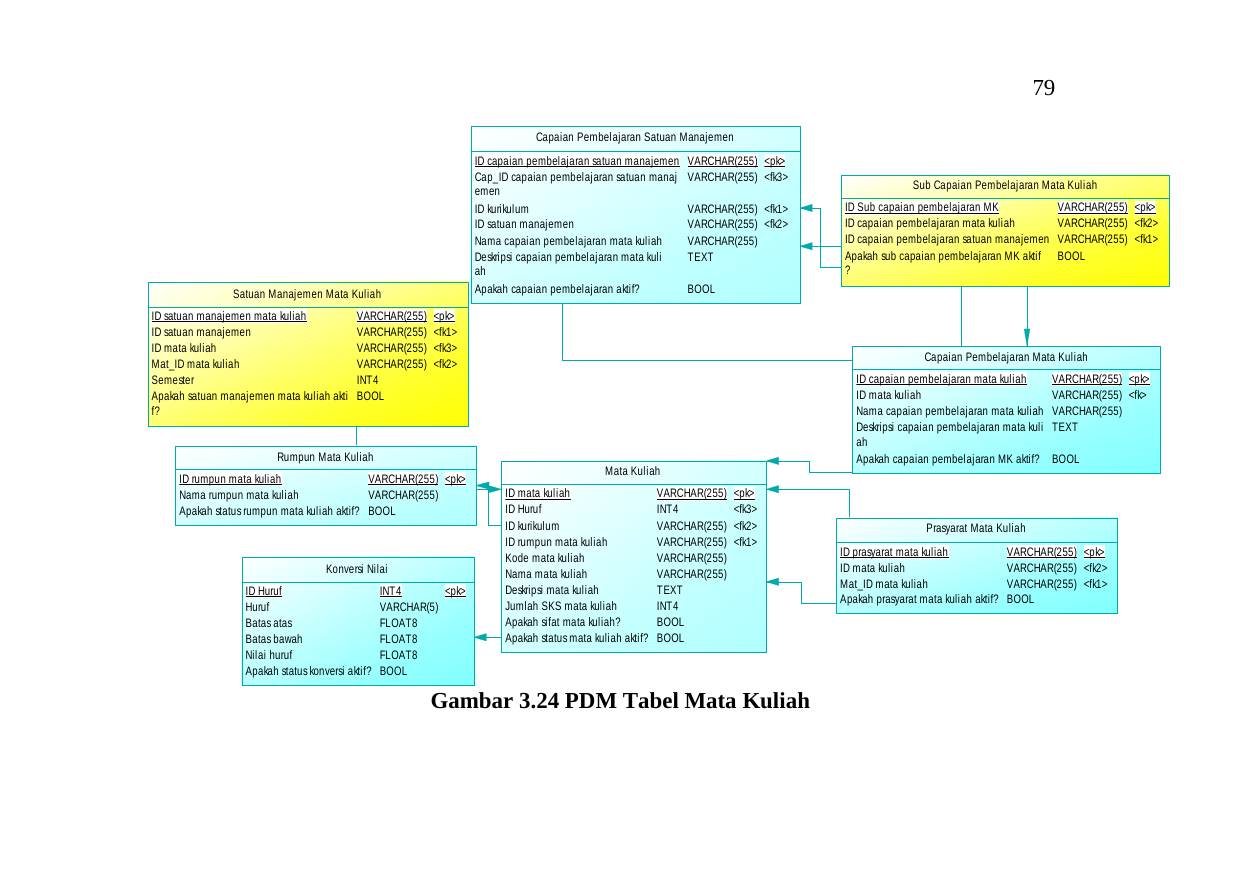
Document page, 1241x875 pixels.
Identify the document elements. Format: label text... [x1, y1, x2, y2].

text Gambar 3.24 PDM Tabel Mata Kuliah [148, 687, 1092, 714]
